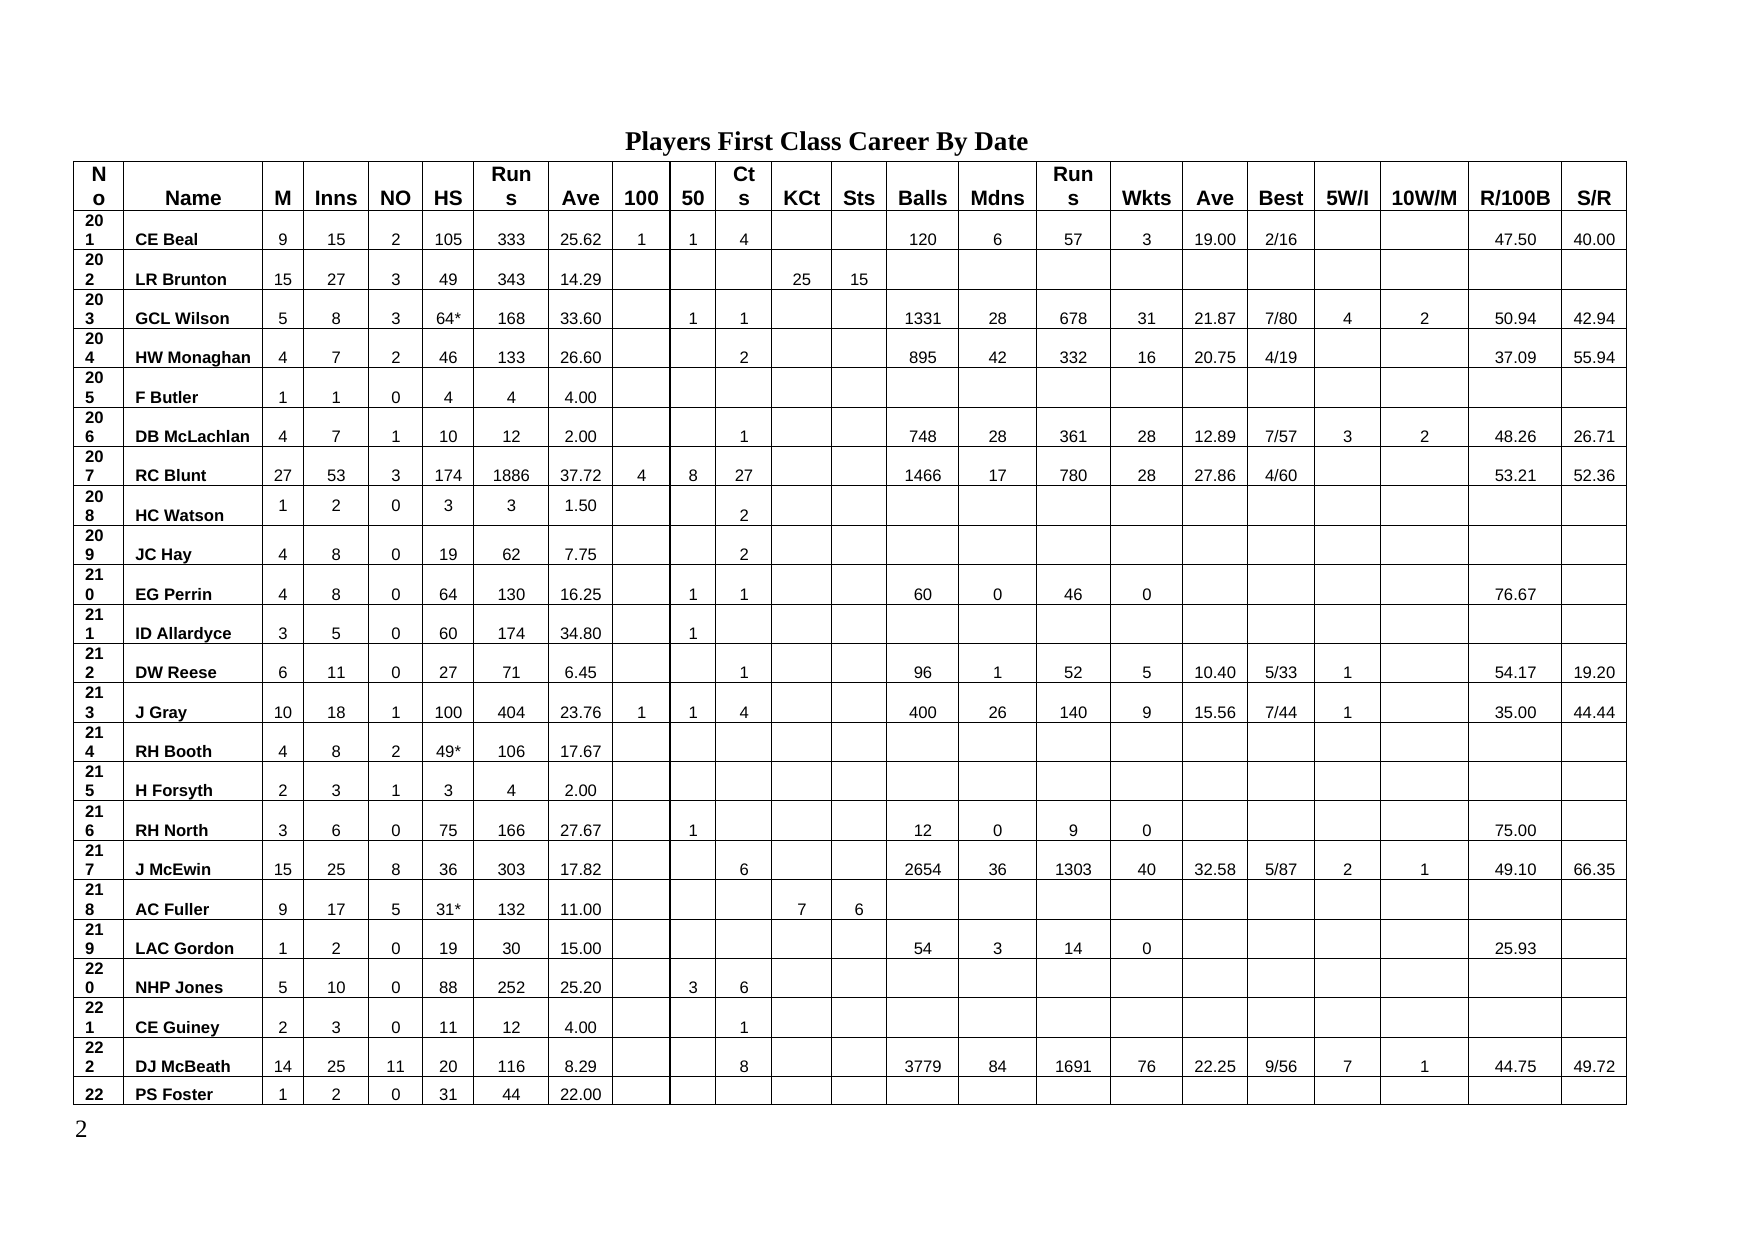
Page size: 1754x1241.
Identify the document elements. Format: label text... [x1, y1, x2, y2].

table_cell EG Perrin [124, 565, 262, 603]
table_cell 14.29 [549, 250, 612, 288]
table_cell [1183, 801, 1247, 840]
table_cell [1315, 605, 1380, 643]
text Players First Class Career By Date [0, 125, 1654, 156]
table_cell 361 [1037, 408, 1110, 446]
table_cell [671, 408, 715, 446]
table_cell [613, 250, 669, 288]
table_cell 26.60 [549, 329, 612, 367]
table_cell 9 [263, 880, 303, 918]
table_cell 4.00 [549, 998, 612, 1037]
table_cell 44.75 [1469, 1038, 1561, 1076]
table_cell 1 [716, 565, 771, 603]
table_cell [1381, 211, 1468, 249]
table_cell [613, 762, 669, 800]
table_cell 120 [887, 211, 958, 249]
table_cell 60 [423, 605, 473, 643]
table_cell 31 [1111, 290, 1182, 328]
table_cell [1562, 959, 1626, 997]
table_cell [832, 841, 886, 879]
table_cell 1 [613, 211, 669, 249]
table_cell 4 [263, 723, 303, 761]
table_cell 116 [474, 1038, 548, 1076]
table_cell [1037, 526, 1110, 564]
table_cell 7 [1315, 1038, 1380, 1076]
table_cell 64 [423, 565, 473, 603]
table_cell 11 [423, 998, 473, 1037]
table_cell 31* [423, 880, 473, 918]
table_cell ID Allardyce [124, 605, 262, 643]
table_cell [1381, 998, 1468, 1037]
table_cell 26 [959, 683, 1036, 722]
table_cell [887, 998, 958, 1037]
table_cell 3 [304, 998, 368, 1037]
table_cell [832, 998, 886, 1037]
table_cell [832, 644, 886, 682]
table_cell [772, 683, 831, 722]
table_cell 23.76 [549, 683, 612, 722]
table_cell [1562, 368, 1626, 407]
table_cell [1562, 1077, 1626, 1103]
table_cell 27 [263, 447, 303, 485]
table_cell 3 [423, 762, 473, 800]
table_cell [1248, 526, 1314, 564]
table_cell [772, 644, 831, 682]
table_cell 3 [1315, 408, 1380, 446]
table_cell [1469, 880, 1561, 918]
table_cell 1 [671, 683, 715, 722]
table_cell [1469, 723, 1561, 761]
table_cell 1 [671, 605, 715, 643]
table_cell [1381, 565, 1468, 603]
table_cell [959, 723, 1036, 761]
table_cell [613, 486, 669, 525]
table_cell 25.93 [1469, 920, 1561, 958]
table_cell 7/80 [1248, 290, 1314, 328]
table_cell 64* [423, 290, 473, 328]
table_cell 46 [1037, 565, 1110, 603]
table_cell 25.62 [549, 211, 612, 249]
table_cell 3779 [887, 1038, 958, 1076]
table_cell [832, 447, 886, 485]
table_cell [613, 723, 669, 761]
table_header No [74, 162, 123, 210]
table_cell [671, 920, 715, 958]
table_cell [1381, 801, 1468, 840]
table_cell [1111, 526, 1182, 564]
table_cell 10 [304, 959, 368, 997]
table_cell [1037, 762, 1110, 800]
table_cell [613, 801, 669, 840]
table_header 10W/M [1381, 162, 1468, 210]
table_cell DB McLachlan [124, 408, 262, 446]
table_cell [1381, 644, 1468, 682]
table_cell [1183, 565, 1247, 603]
table_cell [613, 368, 669, 407]
table_cell [1248, 565, 1314, 603]
table_cell [1315, 723, 1380, 761]
table_cell 4 [263, 329, 303, 367]
table_cell 0 [369, 486, 422, 525]
table_cell [1469, 959, 1561, 997]
table_cell 1 [263, 920, 303, 958]
table_cell 15 [832, 250, 886, 288]
table_cell 1 [369, 762, 422, 800]
table_cell 1886 [474, 447, 548, 485]
table_cell 1 [671, 801, 715, 840]
table_cell [671, 998, 715, 1037]
table_cell 208 [74, 486, 123, 525]
table_cell 7 [304, 408, 368, 446]
table_cell [1183, 998, 1247, 1037]
table_cell 4 [263, 526, 303, 564]
table_cell [613, 880, 669, 918]
table_cell 1 [716, 408, 771, 446]
table_cell [671, 368, 715, 407]
table_header 5W/I [1315, 162, 1380, 210]
table_cell 27.86 [1183, 447, 1247, 485]
table_cell 11.00 [549, 880, 612, 918]
table_cell 204 [74, 329, 123, 367]
table_cell 174 [474, 605, 548, 643]
table_cell 42 [959, 329, 1036, 367]
table_header Runs [474, 162, 548, 210]
table_cell 49* [423, 723, 473, 761]
table_cell [671, 486, 715, 525]
table_cell [887, 526, 958, 564]
table_header HS [423, 162, 473, 210]
table_cell [613, 998, 669, 1037]
table_cell [671, 723, 715, 761]
table_cell 2654 [887, 841, 958, 879]
table_cell 0 [1111, 565, 1182, 603]
table_cell 14 [263, 1038, 303, 1076]
table_cell [959, 605, 1036, 643]
table_cell [832, 368, 886, 407]
table_cell 166 [474, 801, 548, 840]
table_cell 5 [263, 290, 303, 328]
table_cell 780 [1037, 447, 1110, 485]
table_cell [959, 998, 1036, 1037]
table_cell 30 [474, 920, 548, 958]
table_cell 3 [263, 605, 303, 643]
table_cell [1562, 526, 1626, 564]
table_cell F Butler [124, 368, 262, 407]
table_cell [1111, 723, 1182, 761]
table_cell [1248, 998, 1314, 1037]
table_cell RH Booth [124, 723, 262, 761]
table_cell 5/87 [1248, 841, 1314, 879]
table_cell 213 [74, 683, 123, 722]
table_cell [671, 644, 715, 682]
table_cell 19 [423, 920, 473, 958]
table_cell 8 [304, 526, 368, 564]
table_cell [1183, 920, 1247, 958]
table_cell DW Reese [124, 644, 262, 682]
table_cell [1381, 605, 1468, 643]
table_cell [959, 959, 1036, 997]
table_cell [671, 841, 715, 879]
table_cell [832, 211, 886, 249]
table_cell 678 [1037, 290, 1110, 328]
table_cell [1381, 447, 1468, 485]
table_cell [772, 801, 831, 840]
table_cell 201 [74, 211, 123, 249]
table_cell 27 [716, 447, 771, 485]
table_cell [1562, 920, 1626, 958]
table_cell 53 [304, 447, 368, 485]
table_cell 76.67 [1469, 565, 1561, 603]
table_cell [1315, 920, 1380, 958]
table_cell 132 [474, 880, 548, 918]
table_cell 1 [1315, 683, 1380, 722]
table_cell 2 [716, 329, 771, 367]
table_cell 49.72 [1562, 1038, 1626, 1076]
table_cell [772, 565, 831, 603]
table_header Wkts [1111, 162, 1182, 210]
table_cell 36 [959, 841, 1036, 879]
table_cell 5 [1111, 644, 1182, 682]
table_cell GCL Wilson [124, 290, 262, 328]
table_cell 20.75 [1183, 329, 1247, 367]
table_cell 0 [369, 526, 422, 564]
table_cell [1183, 250, 1247, 288]
table_cell [832, 1038, 886, 1076]
table_cell [671, 762, 715, 800]
table_cell 2 [304, 486, 368, 525]
table_cell 11 [304, 644, 368, 682]
table_cell 49 [423, 250, 473, 288]
table_cell 1691 [1037, 1038, 1110, 1076]
table_cell 3 [369, 250, 422, 288]
table_cell HW Monaghan [124, 329, 262, 367]
table_cell 4/60 [1248, 447, 1314, 485]
table_cell [832, 959, 886, 997]
table_cell 71 [474, 644, 548, 682]
table_cell 14 [1037, 920, 1110, 958]
table_cell 96 [887, 644, 958, 682]
table_cell DJ McBeath [124, 1038, 262, 1076]
table_cell [1381, 920, 1468, 958]
table_cell 2.00 [549, 408, 612, 446]
table_cell [1037, 880, 1110, 918]
table_cell 3 [1111, 211, 1182, 249]
table_cell 1 [613, 683, 669, 722]
table_cell 7 [304, 329, 368, 367]
table_cell 1 [716, 290, 771, 328]
table_cell 174 [423, 447, 473, 485]
table_cell 12.89 [1183, 408, 1247, 446]
table_cell 15.00 [549, 920, 612, 958]
table_cell 18 [304, 683, 368, 722]
table_cell 1 [716, 998, 771, 1037]
table_header Name [124, 162, 262, 210]
table_cell 27.67 [549, 801, 612, 840]
table_cell 0 [369, 920, 422, 958]
table_cell [1381, 762, 1468, 800]
table_cell [671, 1038, 715, 1076]
table_cell [1037, 605, 1110, 643]
table_cell [1562, 762, 1626, 800]
table_cell [772, 447, 831, 485]
table_cell 8 [304, 565, 368, 603]
table_cell 36 [423, 841, 473, 879]
table_cell [1037, 959, 1110, 997]
table_cell 4 [263, 408, 303, 446]
table_cell 205 [74, 368, 123, 407]
table_cell 44 [474, 1077, 548, 1103]
table_cell [1562, 486, 1626, 525]
table_cell 6 [832, 880, 886, 918]
table_cell 1.50 [549, 486, 612, 525]
table_cell 3 [423, 486, 473, 525]
table_cell 10 [263, 683, 303, 722]
table_cell [887, 250, 958, 288]
table_cell 0 [369, 959, 422, 997]
table_header R/100B [1469, 162, 1561, 210]
table_header S/R [1562, 162, 1626, 210]
table_cell 218 [74, 880, 123, 918]
table_cell [613, 526, 669, 564]
table_cell 1303 [1037, 841, 1110, 879]
table_cell [1469, 1077, 1561, 1103]
table_cell 1 [716, 644, 771, 682]
table_cell [1111, 250, 1182, 288]
table_cell 2 [369, 329, 422, 367]
table_cell [1183, 723, 1247, 761]
table_cell [1562, 801, 1626, 840]
table_cell 1 [369, 408, 422, 446]
table_cell 1 [369, 683, 422, 722]
table_cell 2 [263, 762, 303, 800]
table_cell 404 [474, 683, 548, 722]
table_cell 26.71 [1562, 408, 1626, 446]
table_cell 9 [1037, 801, 1110, 840]
table_cell [832, 408, 886, 446]
table_cell [1183, 1077, 1247, 1103]
table_cell [613, 1077, 669, 1103]
table_cell [1037, 723, 1110, 761]
table_cell [1315, 447, 1380, 485]
table_cell 1 [1381, 1038, 1468, 1076]
table_cell [1381, 880, 1468, 918]
table_cell 46 [423, 329, 473, 367]
table_cell CE Guiney [124, 998, 262, 1037]
table_cell [613, 959, 669, 997]
table_cell 2 [263, 998, 303, 1037]
table_cell [959, 880, 1036, 918]
table_cell [772, 723, 831, 761]
table_cell [1381, 1077, 1468, 1103]
table_cell 130 [474, 565, 548, 603]
table_cell [1381, 486, 1468, 525]
table_cell 25 [304, 1038, 368, 1076]
table_cell 1 [304, 368, 368, 407]
table_header Inns [304, 162, 368, 210]
table_cell [832, 920, 886, 958]
table_cell 1466 [887, 447, 958, 485]
table_cell [832, 605, 886, 643]
table_cell [1248, 605, 1314, 643]
table_cell 27 [304, 250, 368, 288]
table_cell [1111, 1077, 1182, 1103]
table_cell [832, 762, 886, 800]
table_cell 40 [1111, 841, 1182, 879]
table_cell 20 [423, 1038, 473, 1076]
table_cell 2 [369, 723, 422, 761]
table_cell 3 [304, 762, 368, 800]
table_cell 1 [671, 211, 715, 249]
table_cell [1469, 526, 1561, 564]
table_cell [1248, 920, 1314, 958]
table_cell [1183, 526, 1247, 564]
table_cell 3 [369, 447, 422, 485]
table_cell 2 [1381, 290, 1468, 328]
table_cell 2 [304, 1077, 368, 1103]
table_cell 7 [772, 880, 831, 918]
table_cell 1 [671, 290, 715, 328]
table_cell 0 [369, 1077, 422, 1103]
table_cell [1183, 486, 1247, 525]
table_cell [772, 605, 831, 643]
table_cell [772, 998, 831, 1037]
table_cell 203 [74, 290, 123, 328]
table_cell 1 [263, 1077, 303, 1103]
table_cell [959, 250, 1036, 288]
table_cell 44.44 [1562, 683, 1626, 722]
table_cell [887, 486, 958, 525]
table_cell [1562, 605, 1626, 643]
table_cell 52.36 [1562, 447, 1626, 485]
table_cell 303 [474, 841, 548, 879]
table_cell [887, 880, 958, 918]
table_cell [959, 486, 1036, 525]
table_cell 9/56 [1248, 1038, 1314, 1076]
table_cell [832, 329, 886, 367]
table_cell 27 [423, 644, 473, 682]
table_cell [772, 1038, 831, 1076]
table_cell [887, 1077, 958, 1103]
table_cell 15 [263, 250, 303, 288]
table_cell [772, 526, 831, 564]
table_cell 76 [1111, 1038, 1182, 1076]
table_cell 4/19 [1248, 329, 1314, 367]
table_cell [1111, 880, 1182, 918]
table_header Best [1248, 162, 1314, 210]
table_cell [1183, 605, 1247, 643]
table_header KCt [772, 162, 831, 210]
table_cell 207 [74, 447, 123, 485]
table_cell [613, 841, 669, 879]
table_cell H Forsyth [124, 762, 262, 800]
table_cell [1315, 880, 1380, 918]
table_cell [1381, 683, 1468, 722]
table_cell 75 [423, 801, 473, 840]
table_cell 748 [887, 408, 958, 446]
table_cell 2 [1315, 841, 1380, 879]
table_cell 57 [1037, 211, 1110, 249]
table_cell 19.20 [1562, 644, 1626, 682]
table_cell 3 [959, 920, 1036, 958]
table_cell [613, 920, 669, 958]
table_cell 75.00 [1469, 801, 1561, 840]
table_cell 17.67 [549, 723, 612, 761]
table_cell [1315, 959, 1380, 997]
table_cell [1248, 801, 1314, 840]
table_cell 4 [263, 565, 303, 603]
table_cell [1562, 998, 1626, 1037]
table_cell J Gray [124, 683, 262, 722]
table_cell [1037, 998, 1110, 1037]
table_cell 343 [474, 250, 548, 288]
table_cell 223 [74, 1077, 123, 1103]
table_cell [1315, 250, 1380, 288]
table_cell 133 [474, 329, 548, 367]
table_cell 4 [1315, 290, 1380, 328]
table_cell 50.94 [1469, 290, 1561, 328]
table_cell 206 [74, 408, 123, 446]
table_cell 8 [671, 447, 715, 485]
table_cell 49.10 [1469, 841, 1561, 879]
table_cell 0 [1111, 801, 1182, 840]
table_cell RC Blunt [124, 447, 262, 485]
table_cell 6 [304, 801, 368, 840]
table_cell 54.17 [1469, 644, 1561, 682]
table_cell 32.58 [1183, 841, 1247, 879]
table_cell 17 [304, 880, 368, 918]
table_cell 4 [613, 447, 669, 485]
table_cell [832, 290, 886, 328]
table_cell LAC Gordon [124, 920, 262, 958]
table_cell [1037, 486, 1110, 525]
table_cell 1 [671, 565, 715, 603]
table_header 100 [613, 162, 669, 210]
table_cell 22.00 [549, 1077, 612, 1103]
table_cell 52 [1037, 644, 1110, 682]
table_cell [772, 329, 831, 367]
table_cell 2.00 [549, 762, 612, 800]
table_cell [716, 762, 771, 800]
table_cell 3 [263, 801, 303, 840]
table_cell [1248, 880, 1314, 918]
table_cell 6 [716, 959, 771, 997]
table_cell 12 [474, 408, 548, 446]
table_cell [772, 211, 831, 249]
table_cell 0 [1111, 920, 1182, 958]
table_cell 6 [959, 211, 1036, 249]
table_cell 8 [304, 290, 368, 328]
table_cell [1381, 368, 1468, 407]
table_cell [1111, 605, 1182, 643]
table_cell [671, 250, 715, 288]
table_cell 28 [959, 290, 1036, 328]
table_cell 5 [304, 605, 368, 643]
table_cell 16.25 [549, 565, 612, 603]
table_cell 7.75 [549, 526, 612, 564]
table_cell 895 [887, 329, 958, 367]
table_cell 400 [887, 683, 958, 722]
table_cell 210 [74, 565, 123, 603]
table_cell 100 [423, 683, 473, 722]
table_cell [1381, 250, 1468, 288]
table_cell 40.00 [1562, 211, 1626, 249]
table_cell 55.94 [1562, 329, 1626, 367]
table_cell 88 [423, 959, 473, 997]
table_cell 8 [716, 1038, 771, 1076]
table_cell 106 [474, 723, 548, 761]
table_cell [1037, 250, 1110, 288]
table_cell 4 [423, 368, 473, 407]
table_cell 6 [716, 841, 771, 879]
table_cell [1315, 526, 1380, 564]
table_cell NHP Jones [124, 959, 262, 997]
table_cell 15 [304, 211, 368, 249]
table_cell [1111, 998, 1182, 1037]
table_cell 48.26 [1469, 408, 1561, 446]
table_cell 31 [423, 1077, 473, 1103]
table_cell 1 [263, 486, 303, 525]
table_cell [887, 723, 958, 761]
table_cell 0 [369, 605, 422, 643]
table_cell RH North [124, 801, 262, 840]
table_cell [1469, 998, 1561, 1037]
table_cell [887, 605, 958, 643]
table_cell 333 [474, 211, 548, 249]
table_header 50 [671, 162, 715, 210]
table_cell 2 [716, 486, 771, 525]
table_cell [832, 1077, 886, 1103]
table_cell 35.00 [1469, 683, 1561, 722]
table_cell 215 [74, 762, 123, 800]
table_cell 60 [887, 565, 958, 603]
table_cell [887, 959, 958, 997]
table_cell PS Foster [124, 1077, 262, 1103]
table_cell 17.82 [549, 841, 612, 879]
table_cell HC Watson [124, 486, 262, 525]
table_cell 140 [1037, 683, 1110, 722]
table_header Ave [1183, 162, 1247, 210]
table_cell [671, 1077, 715, 1103]
table_cell [613, 290, 669, 328]
table_header NO [369, 162, 422, 210]
table_cell 11 [369, 1038, 422, 1076]
table_cell 25.20 [549, 959, 612, 997]
table_cell 332 [1037, 329, 1110, 367]
table_cell 252 [474, 959, 548, 997]
table_cell [772, 408, 831, 446]
table_cell 5 [263, 959, 303, 997]
table_cell [671, 880, 715, 918]
table_cell [832, 723, 886, 761]
table_cell [1315, 211, 1380, 249]
table_cell 4 [474, 368, 548, 407]
table_cell 8 [369, 841, 422, 879]
table_cell [716, 250, 771, 288]
table_cell 0 [369, 644, 422, 682]
table_cell [716, 723, 771, 761]
table_cell 8 [304, 723, 368, 761]
table_cell 4 [474, 762, 548, 800]
table_cell 54 [887, 920, 958, 958]
table_cell [1315, 565, 1380, 603]
table_cell 10 [423, 408, 473, 446]
table_cell 28 [1111, 447, 1182, 485]
table_cell 53.21 [1469, 447, 1561, 485]
table_cell [1183, 880, 1247, 918]
table_cell [613, 1038, 669, 1076]
table_cell [772, 486, 831, 525]
table_cell [613, 565, 669, 603]
table_cell [1183, 368, 1247, 407]
table_cell 0 [369, 998, 422, 1037]
table_cell [1248, 250, 1314, 288]
table_cell 0 [369, 565, 422, 603]
table_cell [1248, 762, 1314, 800]
table_cell [613, 329, 669, 367]
table_cell 37.72 [549, 447, 612, 485]
table_cell 1 [1381, 841, 1468, 879]
table_cell 0 [369, 801, 422, 840]
table_cell 209 [74, 526, 123, 564]
table_cell [671, 526, 715, 564]
table_cell [671, 329, 715, 367]
table_cell 221 [74, 998, 123, 1037]
table_cell [959, 526, 1036, 564]
table_cell [887, 762, 958, 800]
table_cell [1381, 526, 1468, 564]
table_cell 25 [772, 250, 831, 288]
table_cell [772, 368, 831, 407]
table_cell [716, 920, 771, 958]
table_cell [772, 762, 831, 800]
table_cell [1469, 250, 1561, 288]
table_cell 7/44 [1248, 683, 1314, 722]
table_cell 216 [74, 801, 123, 840]
table_cell 1 [959, 644, 1036, 682]
table_cell AC Fuller [124, 880, 262, 918]
table_cell 19.00 [1183, 211, 1247, 249]
table_cell [887, 368, 958, 407]
table_cell 28 [959, 408, 1036, 446]
table_cell [1562, 723, 1626, 761]
table_cell 2 [1381, 408, 1468, 446]
table_cell 42.94 [1562, 290, 1626, 328]
table_header Ave [549, 162, 612, 210]
table_header Cts [716, 162, 771, 210]
table_cell 211 [74, 605, 123, 643]
table_cell [1562, 565, 1626, 603]
table_cell [1562, 880, 1626, 918]
table_cell 12 [887, 801, 958, 840]
table_cell [613, 408, 669, 446]
table_cell 7/57 [1248, 408, 1314, 446]
table_cell [959, 368, 1036, 407]
table_cell [772, 290, 831, 328]
table_cell LR Brunton [124, 250, 262, 288]
table_cell 168 [474, 290, 548, 328]
table_cell 12 [474, 998, 548, 1037]
table_cell [772, 959, 831, 997]
table_cell [1469, 486, 1561, 525]
table_cell [1248, 723, 1314, 761]
table_cell 0 [959, 801, 1036, 840]
table_cell 25 [304, 841, 368, 879]
table_cell 5 [369, 880, 422, 918]
table_cell 9 [263, 211, 303, 249]
table_cell 15 [263, 841, 303, 879]
table_cell CE Beal [124, 211, 262, 249]
table_cell [1111, 959, 1182, 997]
table_cell [1037, 368, 1110, 407]
table_header Balls [887, 162, 958, 210]
table_cell [1111, 368, 1182, 407]
table_header Runs [1037, 162, 1110, 210]
table_cell [1183, 959, 1247, 997]
table_cell 4 [716, 683, 771, 722]
table_cell [1111, 486, 1182, 525]
table_cell 84 [959, 1038, 1036, 1076]
table_cell [959, 762, 1036, 800]
table_cell 15.56 [1183, 683, 1247, 722]
table_cell 2/16 [1248, 211, 1314, 249]
table_cell 0 [959, 565, 1036, 603]
table_cell 220 [74, 959, 123, 997]
table_cell [959, 1077, 1036, 1103]
table_cell [1248, 1077, 1314, 1103]
table_cell 6 [263, 644, 303, 682]
table_cell [1381, 723, 1468, 761]
table_cell [832, 683, 886, 722]
table_cell [1469, 762, 1561, 800]
table_cell 28 [1111, 408, 1182, 446]
table_cell [716, 801, 771, 840]
table_cell 3 [474, 486, 548, 525]
table_cell [1315, 998, 1380, 1037]
table_cell [613, 644, 669, 682]
table_cell [832, 801, 886, 840]
table_cell 22.25 [1183, 1038, 1247, 1076]
table_header Mdns [959, 162, 1036, 210]
table_cell 2 [716, 526, 771, 564]
table_cell 6.45 [549, 644, 612, 682]
table_cell [1315, 486, 1380, 525]
table_cell 10.40 [1183, 644, 1247, 682]
table_cell 62 [474, 526, 548, 564]
table_cell [1315, 1077, 1380, 1103]
table_cell [1381, 329, 1468, 367]
table_cell 217 [74, 841, 123, 879]
table_cell JC Hay [124, 526, 262, 564]
table_cell [1469, 605, 1561, 643]
table_cell 105 [423, 211, 473, 249]
table_cell [832, 565, 886, 603]
table_cell 16 [1111, 329, 1182, 367]
table_cell 202 [74, 250, 123, 288]
table_cell [716, 368, 771, 407]
table_cell [1315, 762, 1380, 800]
table_cell [613, 605, 669, 643]
table_cell 4 [716, 211, 771, 249]
table_cell [772, 841, 831, 879]
table_cell 219 [74, 920, 123, 958]
table_cell 214 [74, 723, 123, 761]
table_cell [1111, 762, 1182, 800]
table_cell [1315, 329, 1380, 367]
table_cell 47.50 [1469, 211, 1561, 249]
table_cell [832, 526, 886, 564]
table_header M [263, 162, 303, 210]
table_cell 17 [959, 447, 1036, 485]
table_cell [1248, 959, 1314, 997]
table_cell [1183, 762, 1247, 800]
table_cell [1248, 486, 1314, 525]
table_cell 3 [369, 290, 422, 328]
table_cell 33.60 [549, 290, 612, 328]
table_cell 19 [423, 526, 473, 564]
table_cell [832, 486, 886, 525]
table_cell 3 [671, 959, 715, 997]
table_cell 34.80 [549, 605, 612, 643]
table_cell [1248, 368, 1314, 407]
table_cell [772, 1077, 831, 1103]
table_cell 5/33 [1248, 644, 1314, 682]
table_cell 0 [369, 368, 422, 407]
table_cell [716, 605, 771, 643]
table_cell 1331 [887, 290, 958, 328]
table_cell 212 [74, 644, 123, 682]
table_cell 1 [1315, 644, 1380, 682]
table_cell 8.29 [549, 1038, 612, 1076]
table_cell [1469, 368, 1561, 407]
table_cell [1037, 1077, 1110, 1103]
table_cell 37.09 [1469, 329, 1561, 367]
table_cell 66.35 [1562, 841, 1626, 879]
table_cell [716, 880, 771, 918]
table_cell 2 [304, 920, 368, 958]
table_cell [772, 920, 831, 958]
table_cell [1315, 368, 1380, 407]
table_cell 4.00 [549, 368, 612, 407]
table_cell 9 [1111, 683, 1182, 722]
table_cell 1 [263, 368, 303, 407]
table_cell 21.87 [1183, 290, 1247, 328]
table_cell [1381, 959, 1468, 997]
table_cell [1562, 250, 1626, 288]
table_cell 222 [74, 1038, 123, 1076]
table_cell [1315, 801, 1380, 840]
table_cell J McEwin [124, 841, 262, 879]
table_header Sts [832, 162, 886, 210]
table_cell [716, 1077, 771, 1103]
table_cell 2 [369, 211, 422, 249]
